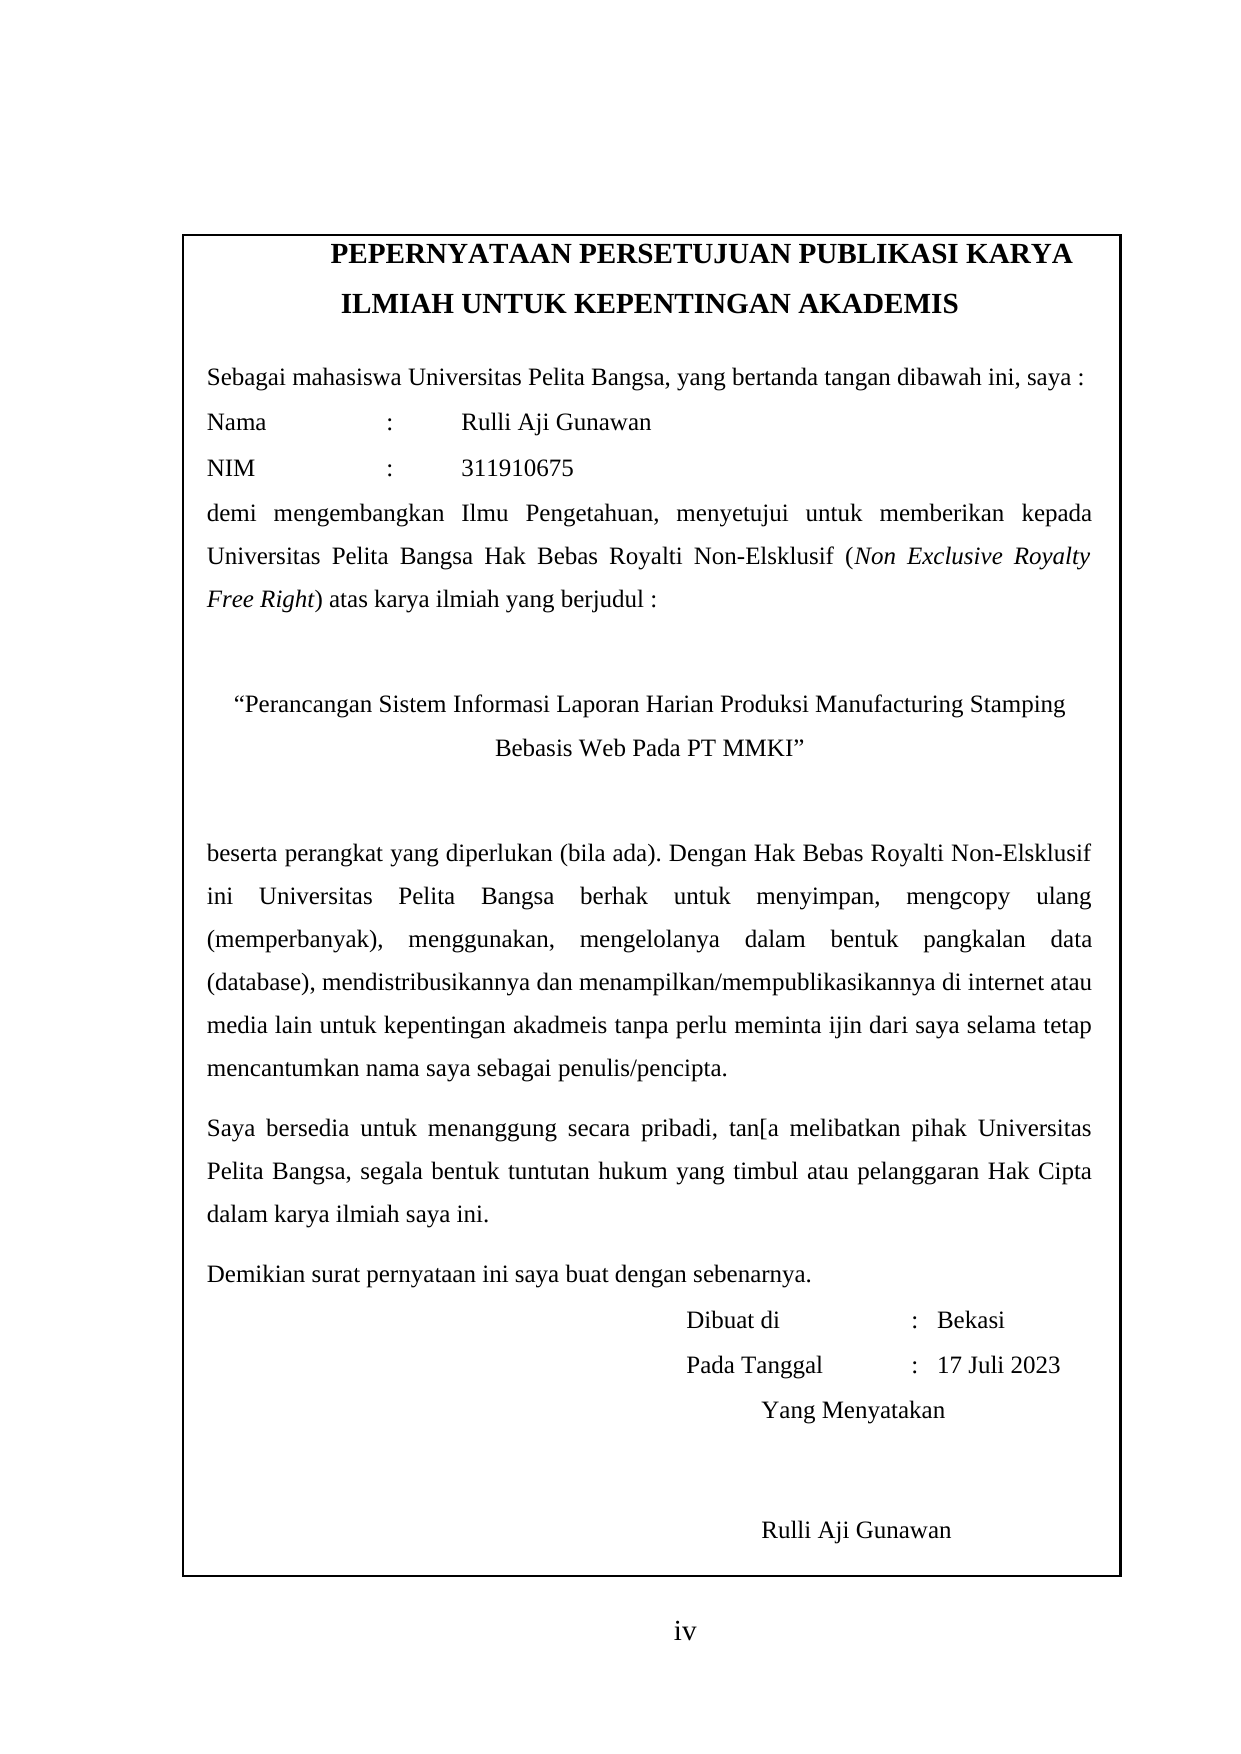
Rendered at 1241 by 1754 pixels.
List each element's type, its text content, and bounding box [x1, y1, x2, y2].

text Nama : Rulli Aji Gunawan [207, 407, 1093, 436]
text PEPERNYATAAN PERSETUJUAN PUBLIKASI KARYA ILMIAH UNTUK KEPENTINGAN AKADEMIS [207, 236, 1093, 320]
text Yang Menyatakan [207, 1396, 1093, 1424]
text Saya bersedia untuk menanggung secara pribadi, tan[a melibatkan pihak Universitas Pelita Bangsa, segala bentuk tuntutan hukum yang timbul atau pelanggaran Hak Cipta dalam karya ilmiah saya ini. [207, 1113, 1093, 1228]
text “Perancangan Sistem Informasi Laporan Harian Produksi Manufacturing Stamping Bebasis Web Pada PT MMKI” [207, 689, 1093, 761]
text beserta perangkat yang diperlukan (bila ada). Dengan Hak Bebas Royalti Non-Elsklusif ini Universitas Pelita Bangsa berhak untuk menyimpan, mengcopy ulang (memperbanyak), menggunakan, mengelolanya dalam bentuk pangkalan data (database), mendistribusikannya dan menampilkan/mempublikasikannya di internet atau media lain untuk kepentingan akadmeis tanpa perlu meminta ijin dari saya selama tetap mencantumkan nama saya sebagai penulis/pencipta. [207, 838, 1093, 1082]
text NIM : 311910675 [207, 453, 1093, 481]
text Demikian surat pernyataan ini saya buat dengan sebenarnya. [207, 1259, 1093, 1288]
text Pada Tanggal : 17 Juli 2023 [207, 1350, 1093, 1379]
text Sebagai mahasiswa Universitas Pelita Bangsa, yang bertanda tangan dibawah ini, saya : [207, 362, 1093, 391]
text Rulli Aji Gunawan [207, 1515, 1093, 1544]
text Dibuat di : Bekasi [207, 1305, 1093, 1333]
text demi mengembangkan Ilmu Pengetahuan, menyetujui untuk memberikan kepada Universitas Pelita Bangsa Hak Bebas Royalti Non-Elsklusif (Non Exclusive Royalty Free Right) atas karya ilmiah yang berjudul : [207, 498, 1093, 613]
